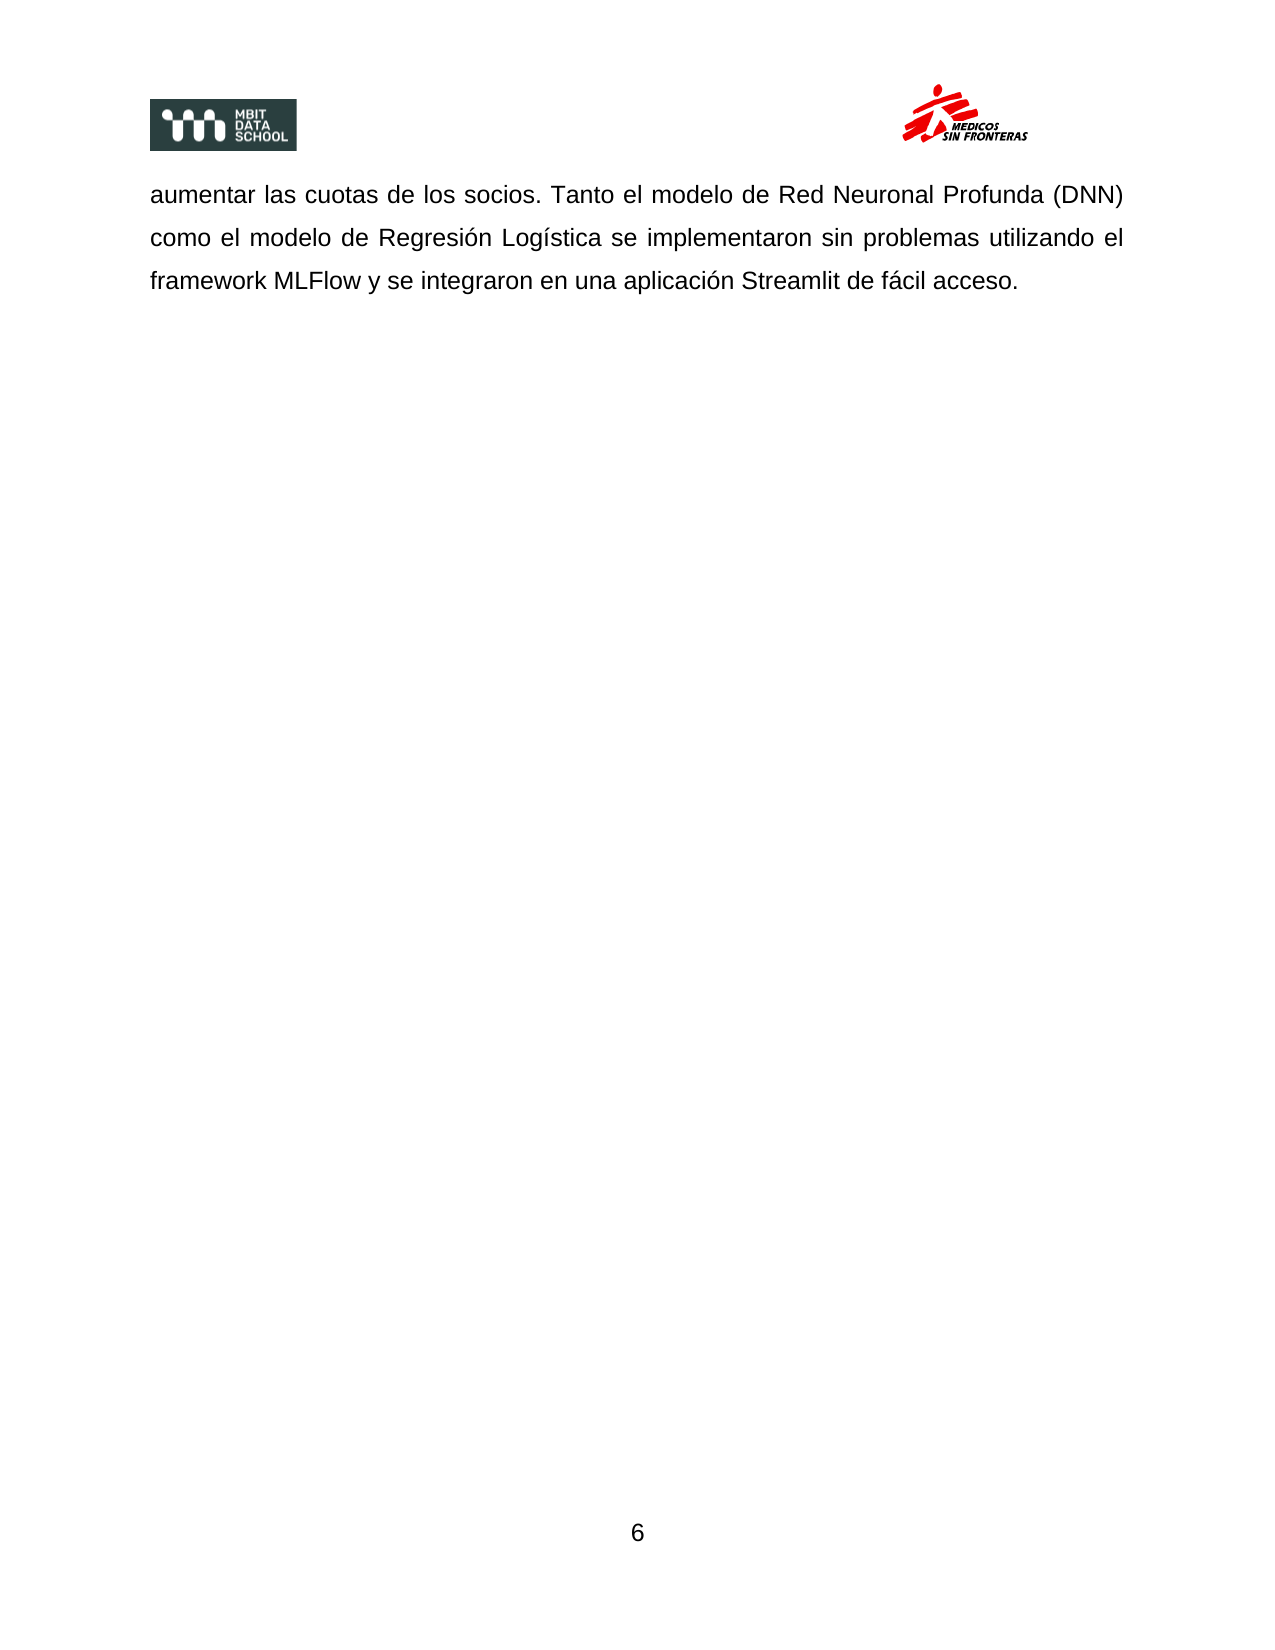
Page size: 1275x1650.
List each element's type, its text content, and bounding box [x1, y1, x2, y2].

picture [893, 75, 1036, 151]
picture [150, 99, 297, 151]
